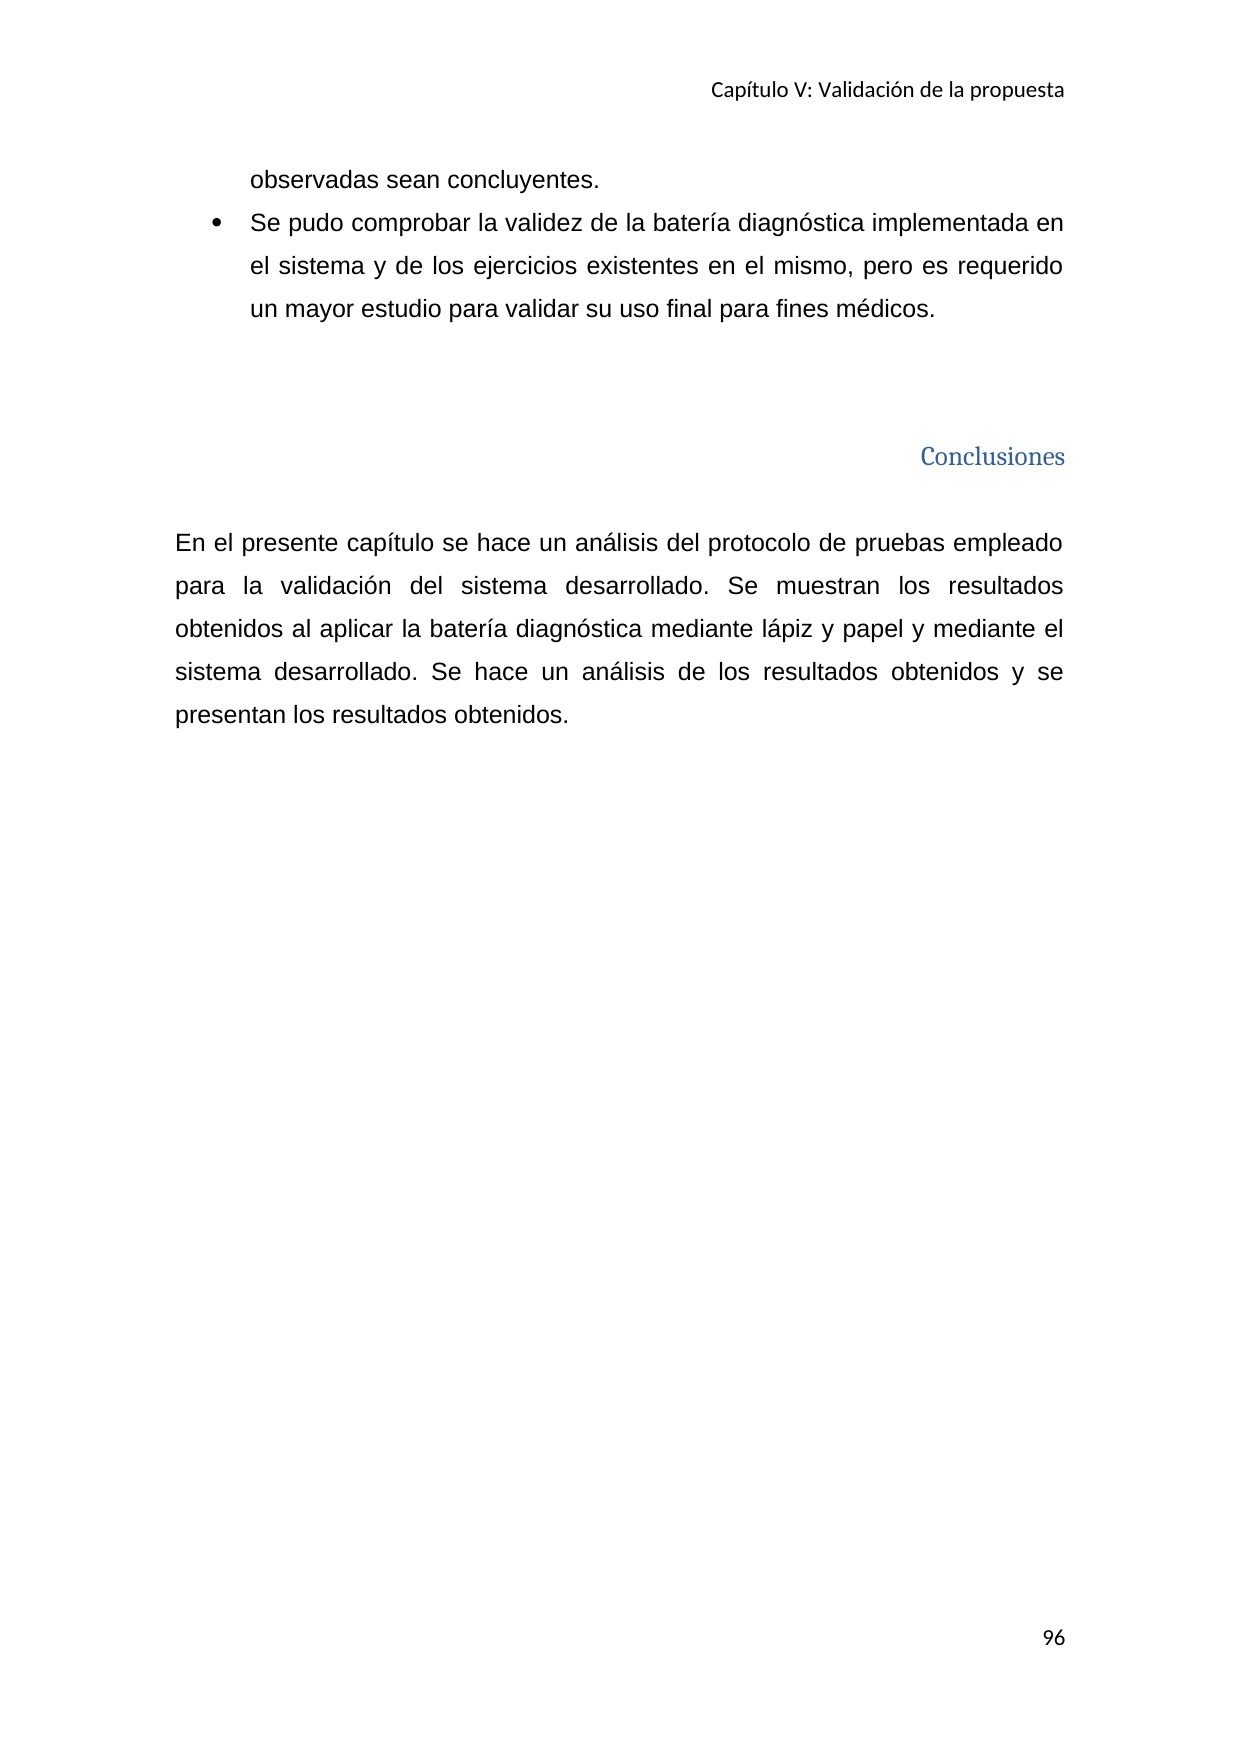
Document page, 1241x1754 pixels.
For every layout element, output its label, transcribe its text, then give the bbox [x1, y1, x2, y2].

text En el presente capítulo se hace un análisis del protocolo de pruebas empleado para la validación del sistema desarrollado. Se muestran los resultados obtenidos al aplicar la batería diagnóstica mediante lápiz y papel y mediante el sistema desarrollado. Se hace un análisis de los resultados obtenidos y se presentan los resultados obtenidos. [175, 528, 1065, 729]
list Se pudo comprobar la validez de la batería diagnóstica implementada en el sistema y de los ejercicios existentes en el mismo, pero es requerido un mayor estudio para validar su uso final para fines médicos. [212, 208, 1065, 323]
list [212, 164, 1065, 193]
subtitle Conclusiones [175, 441, 1065, 472]
